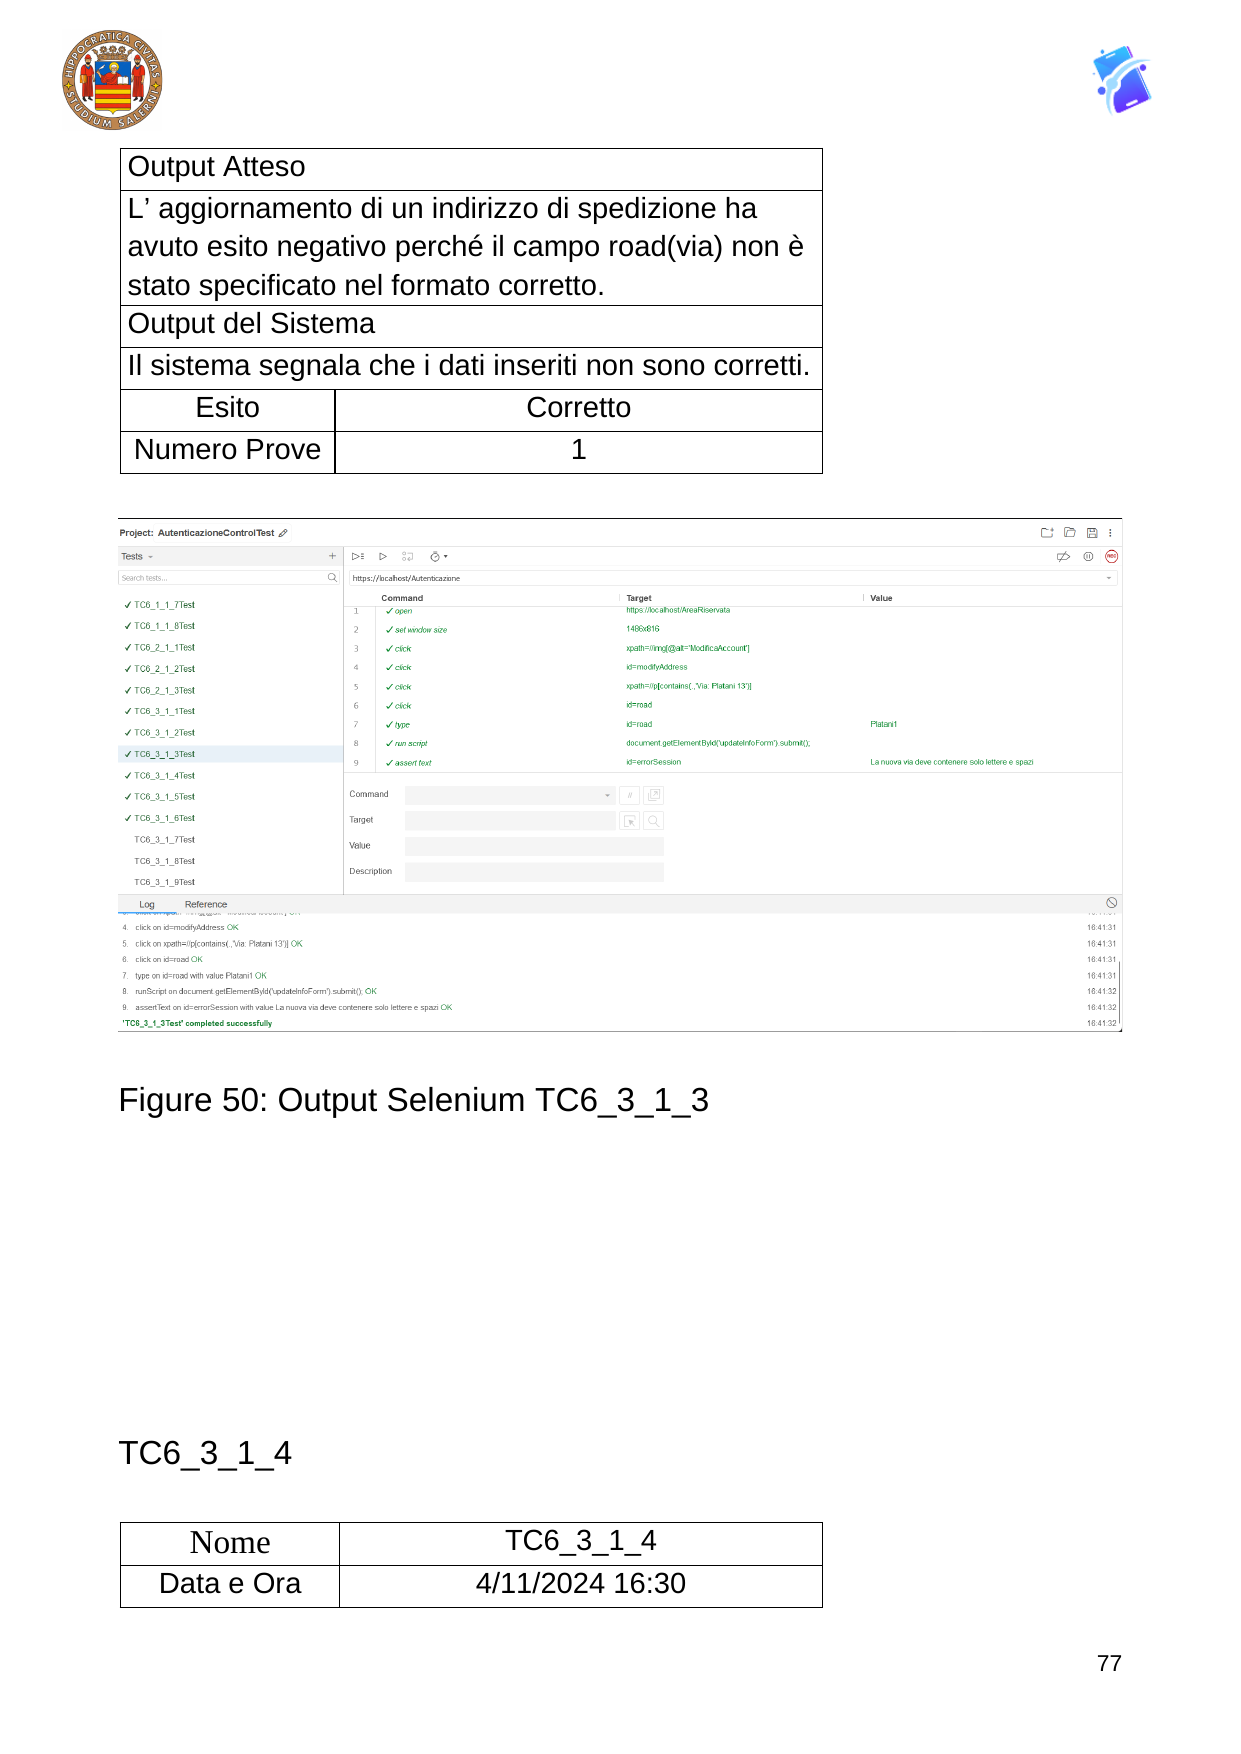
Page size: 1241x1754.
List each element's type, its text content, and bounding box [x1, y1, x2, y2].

table_cell Esito [121, 390, 334, 431]
table_cell 4/11/2024 16:30 [340, 1566, 822, 1607]
text TC6_3_1_4 [118, 1433, 1122, 1472]
text Figure 50: Output Selenium TC6_3_1_3 [118, 1080, 1122, 1118]
table_cell Corretto [336, 390, 822, 431]
table_cell Numero Prove [121, 432, 334, 473]
table_cell Il sistema segnala che i dati inseriti non sono corretti. [121, 348, 822, 389]
table_cell 1 [336, 432, 822, 473]
picture [1066, 25, 1178, 147]
table_header TC6_3_1_4 [340, 1523, 822, 1565]
table_cell Output Atteso [121, 149, 822, 189]
picture [118, 518, 1123, 1032]
table_cell L’ aggiornamento di un indirizzo di spedizione ha avuto esito negativo perché il campo road(via) non è stato specificato nel formato corretto. [121, 191, 822, 305]
picture [61, 29, 163, 131]
table_cell Output del Sistema [121, 306, 822, 347]
table_header Nome [121, 1523, 339, 1565]
table_cell Data e Ora [121, 1566, 339, 1607]
